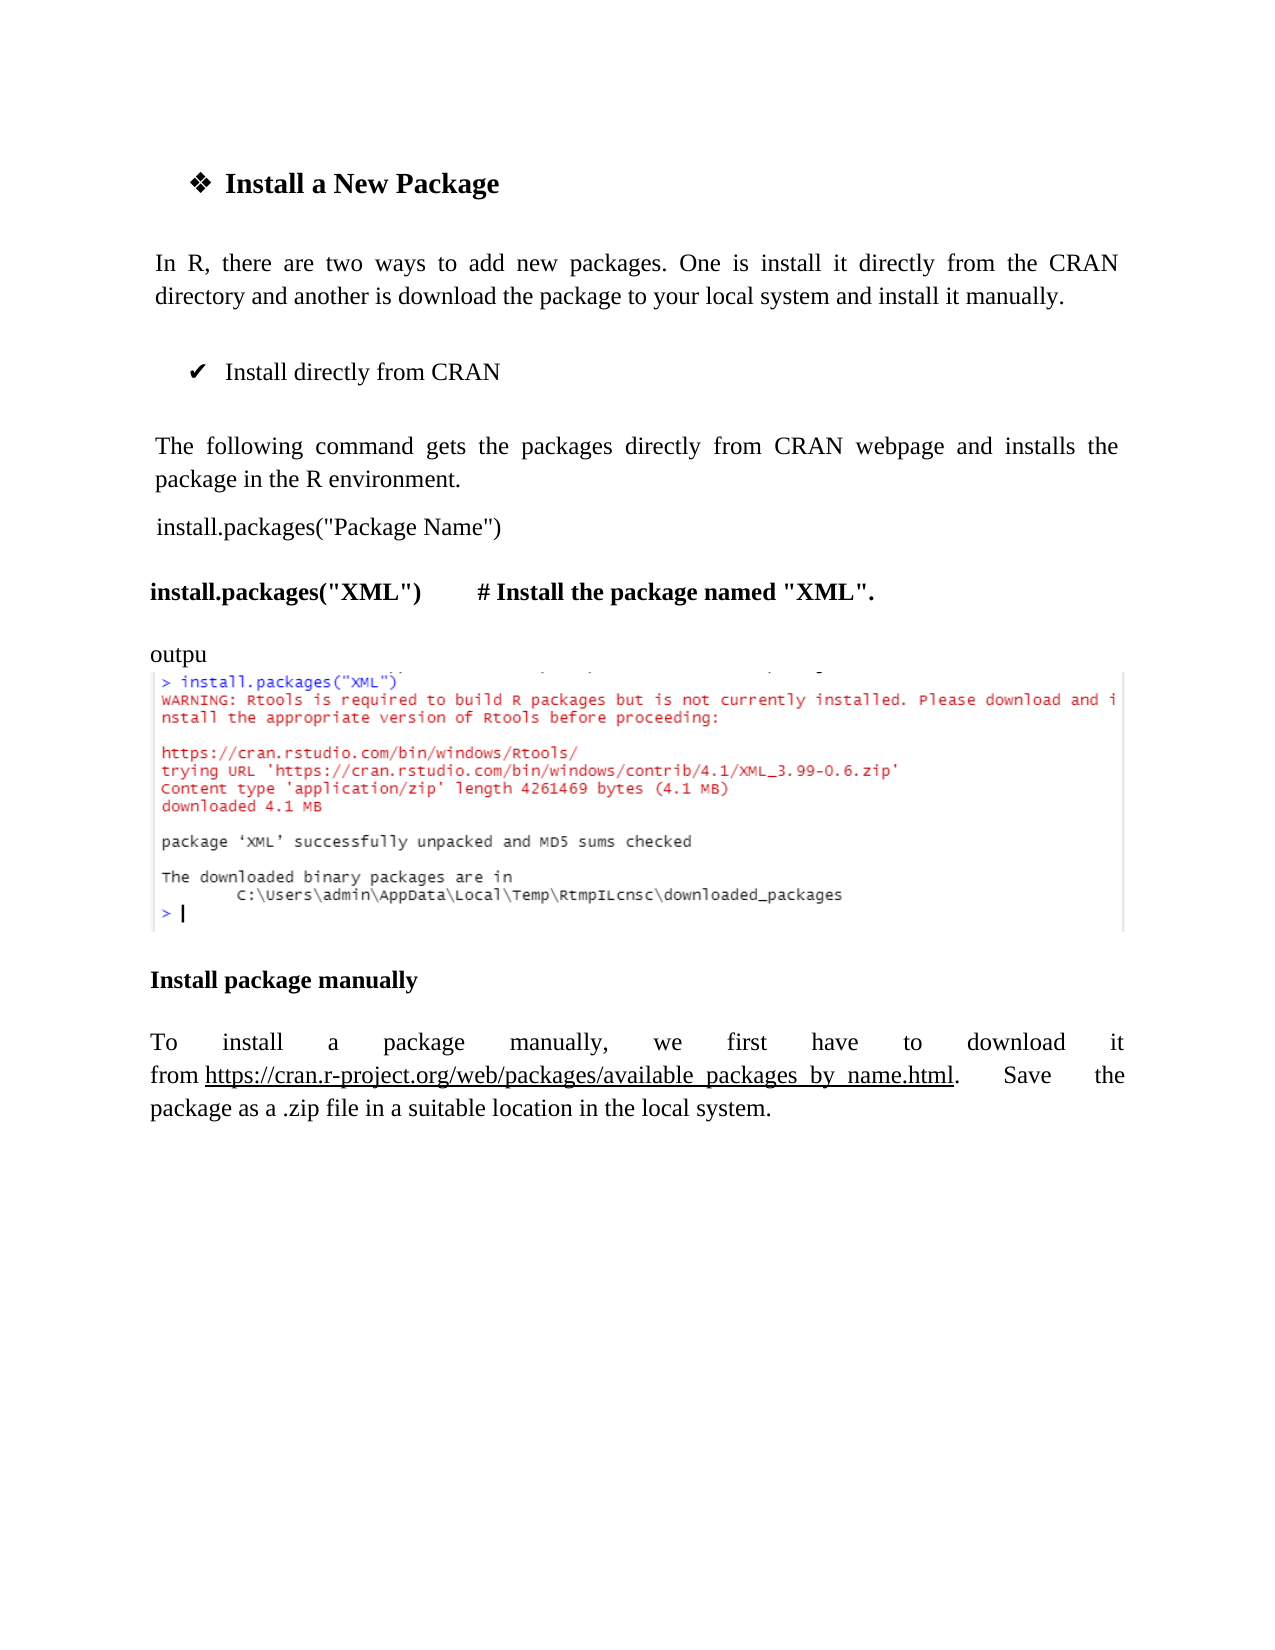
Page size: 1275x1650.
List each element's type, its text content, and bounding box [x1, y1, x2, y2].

text install.packages("XML") # Install the package named "XML". [150, 577, 1125, 606]
text The following command gets the packages directly from CRAN webpage and installs the package in the R environment. [155, 431, 1120, 493]
picture [150, 672, 1125, 932]
text Install package manually [150, 965, 1125, 994]
text To install a package manually, we first have to download it from https://cran.r-project.org/web/packages/available_packages_by_name.html. Save the package as a .zip file in a suitable location in the local system. [150, 1027, 1125, 1122]
list Install directly from CRAN [187, 343, 1125, 394]
text In R, there are two ways to add new packages. One is install it directly from the CRAN directory and another is download the package to your local system and install it manually. [155, 248, 1120, 310]
list Install a New Package [187, 150, 1125, 210]
text install.packages("Package Name") [150, 512, 1125, 541]
text outpu [150, 639, 1125, 672]
